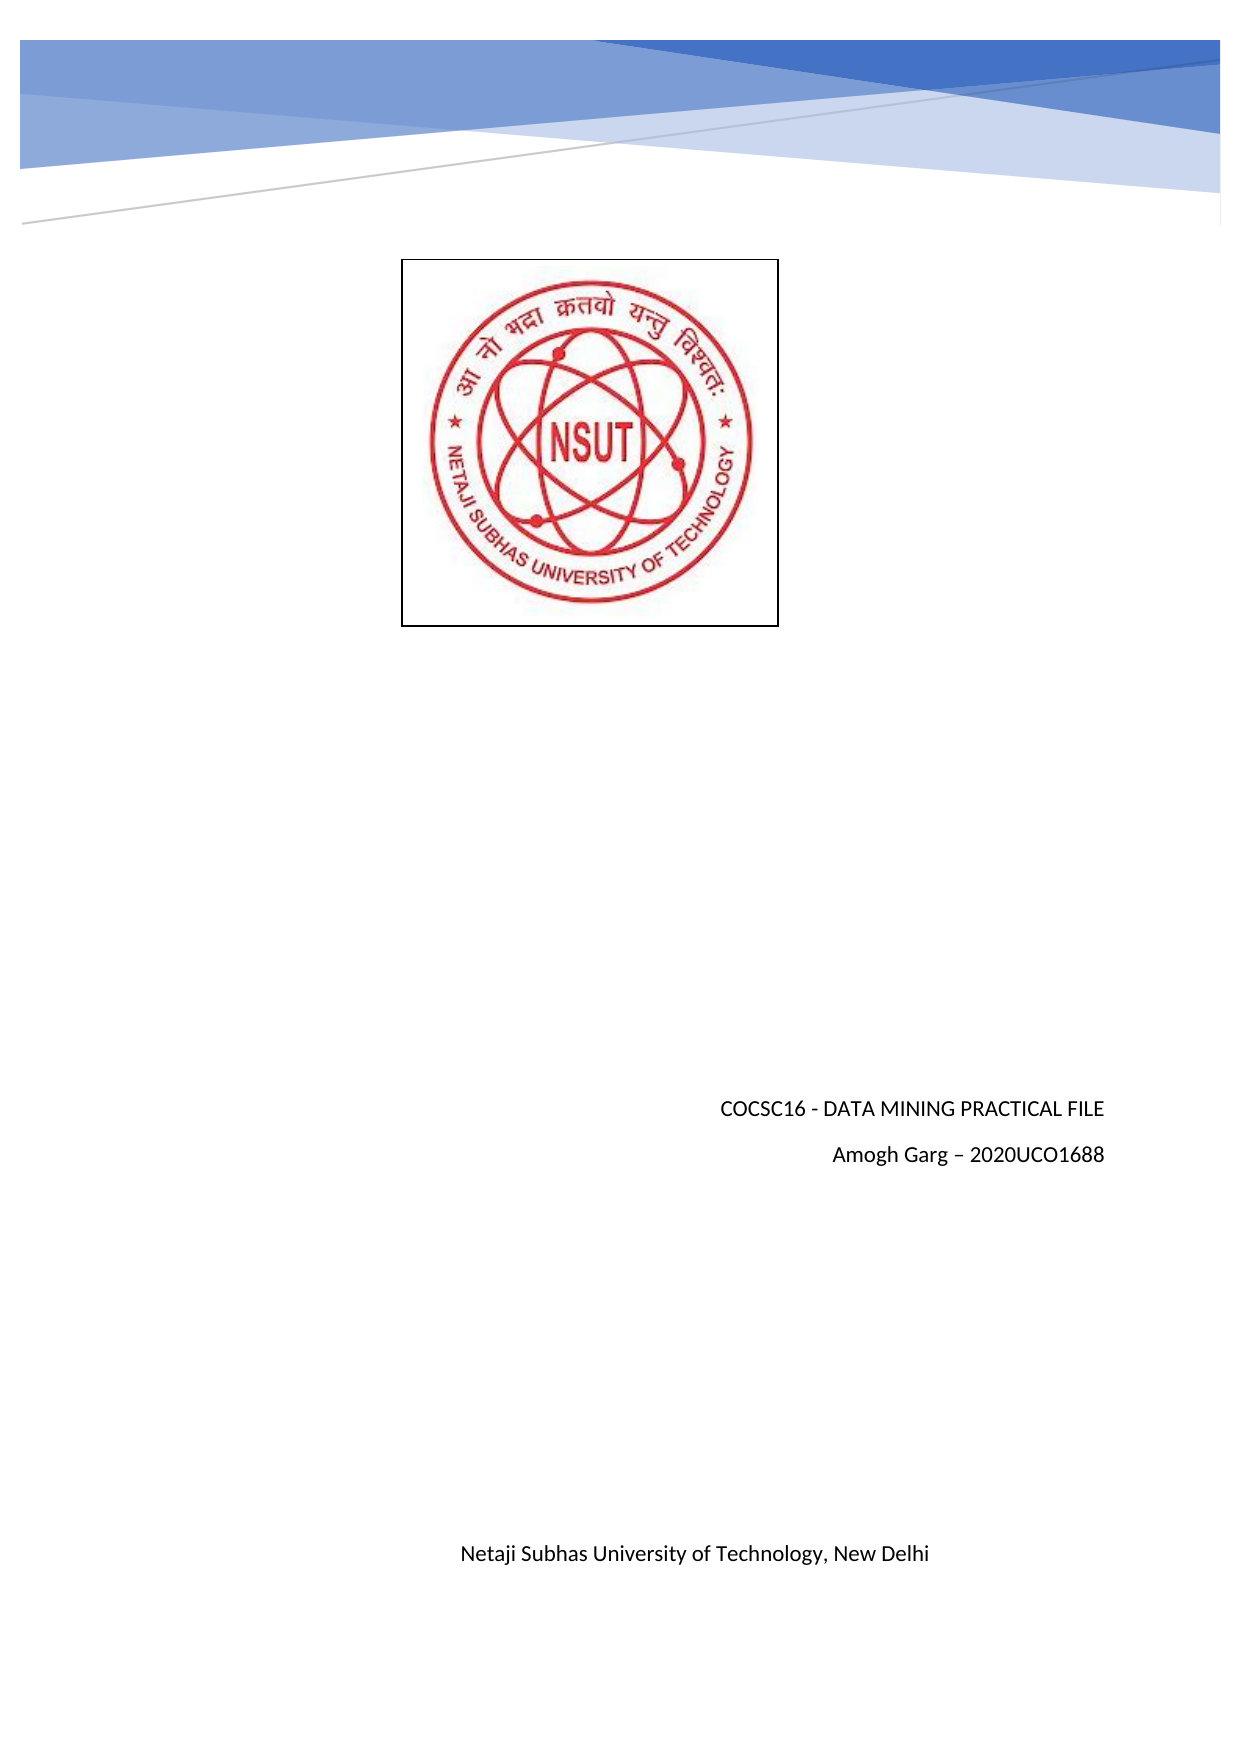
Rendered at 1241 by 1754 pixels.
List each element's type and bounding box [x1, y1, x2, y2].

picture [423, 266, 758, 618]
picture [20, 40, 1221, 240]
